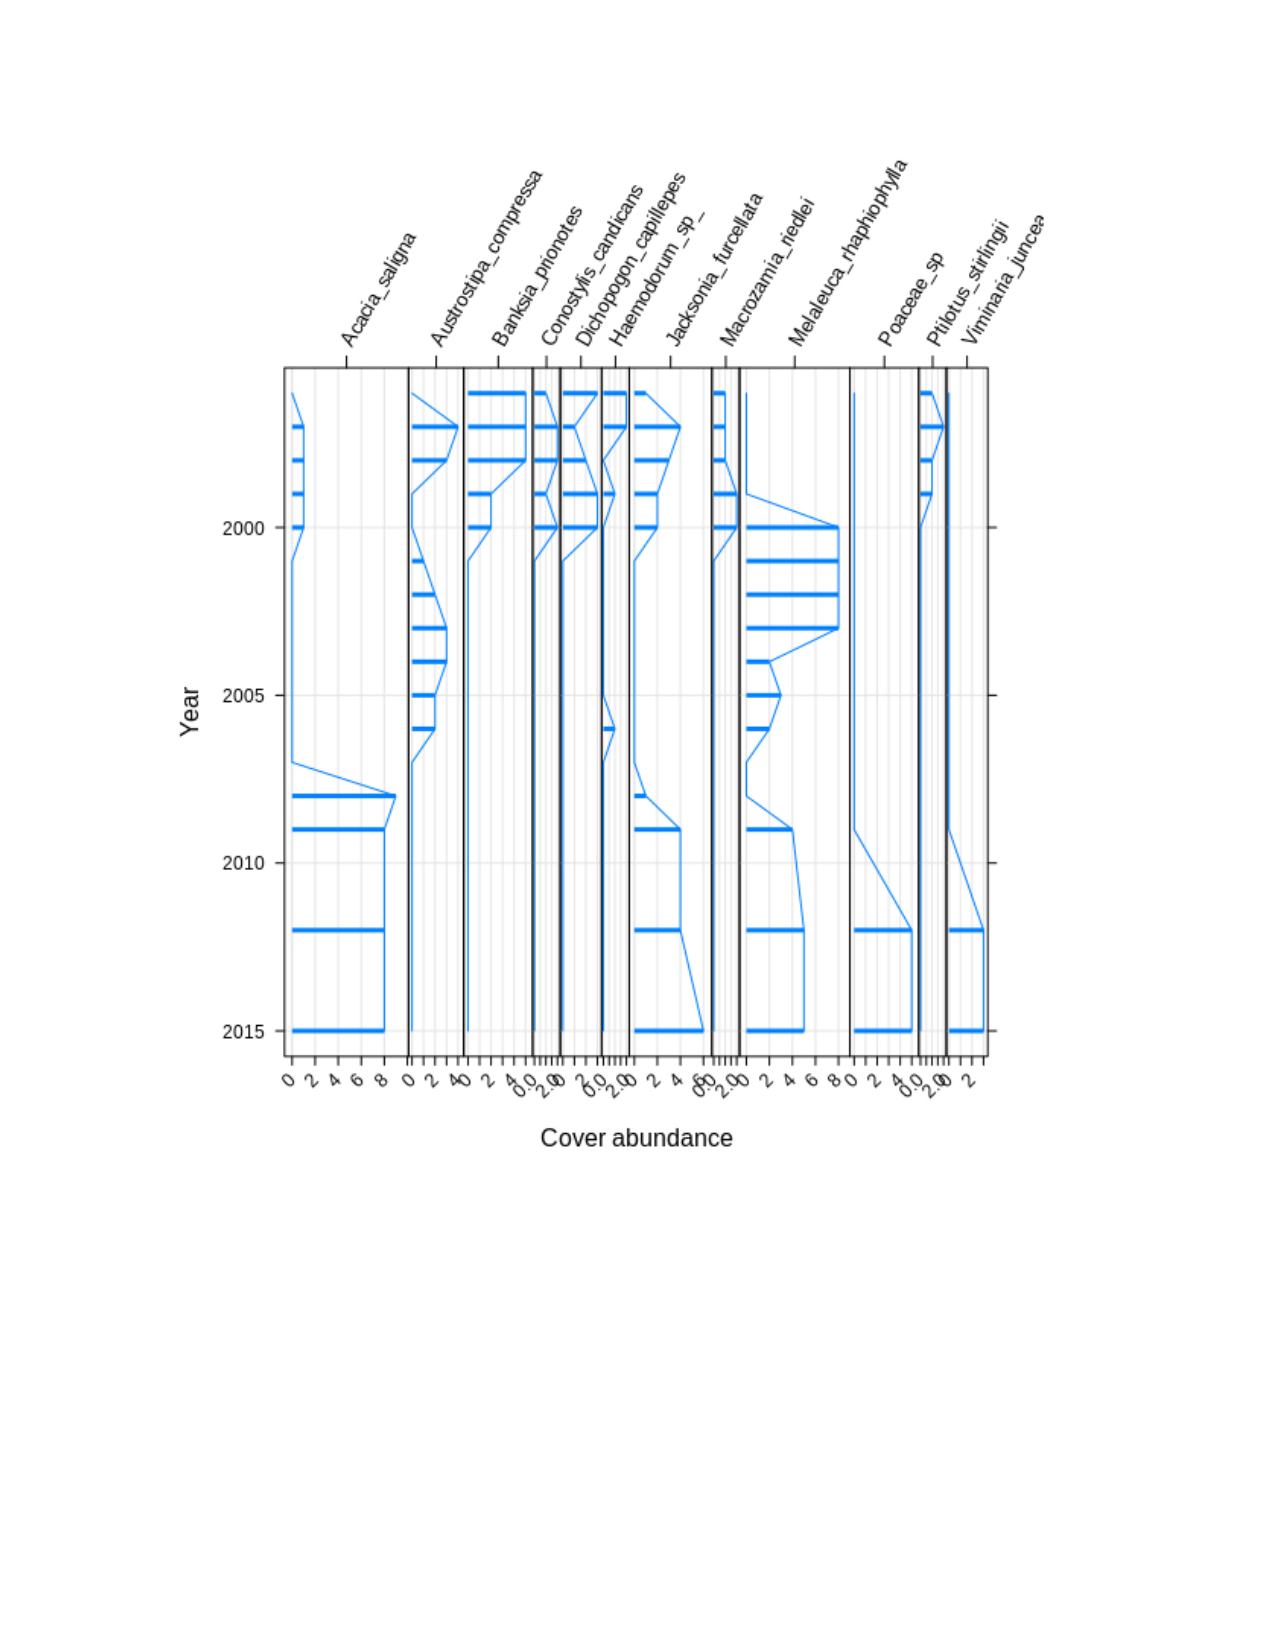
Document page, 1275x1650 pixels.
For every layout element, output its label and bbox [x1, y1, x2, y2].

picture [168, 150, 1044, 1171]
